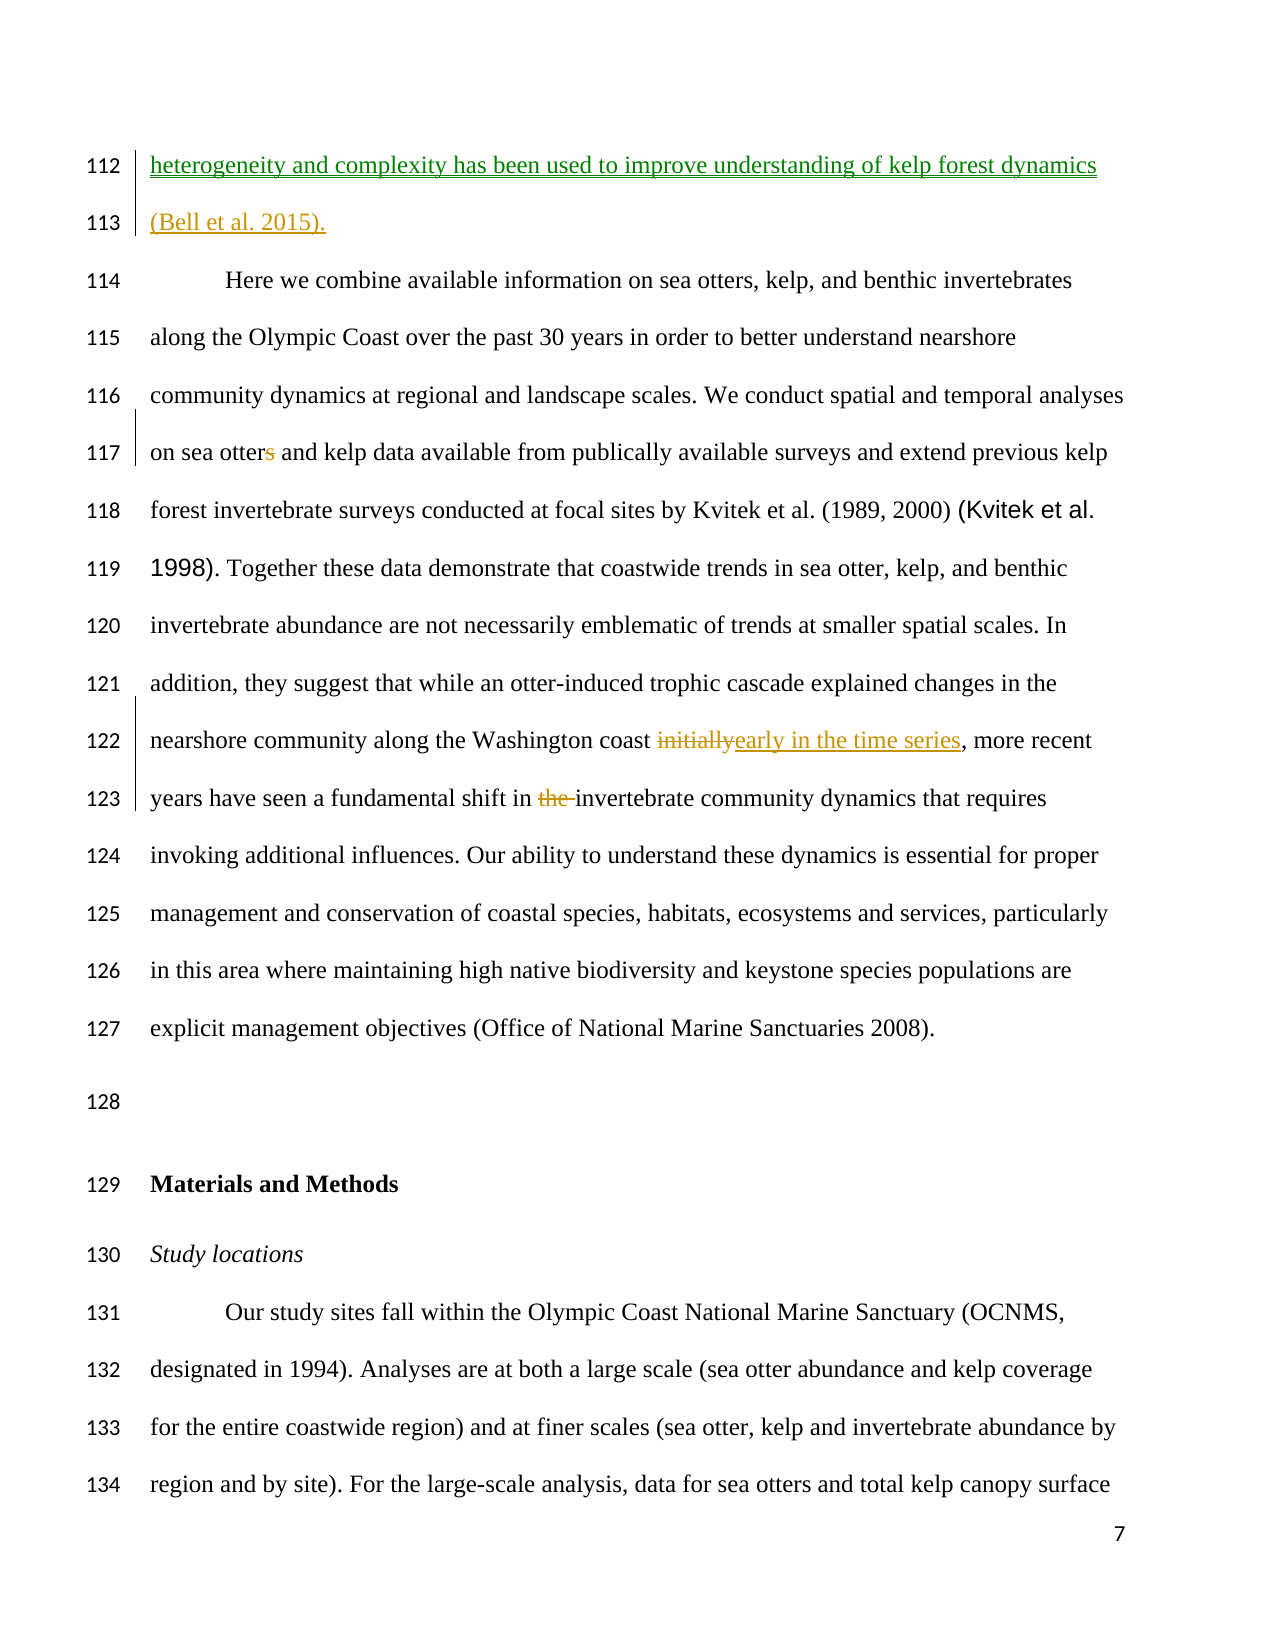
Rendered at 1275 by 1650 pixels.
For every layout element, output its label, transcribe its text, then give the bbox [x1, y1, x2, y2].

text Study locations [150, 1239, 1125, 1268]
text Materials and Methods [150, 1169, 1125, 1198]
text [150, 1297, 1125, 1498]
text Here we combine available information on sea otters, kelp, and benthic invertebrates along the Olympic Coast over the past 30 years in order to better understand nearshore community dynamics at regional and landscape scales. We conduct spatial and temporal analyses on sea otter and kelp data available from publically available surveys and extend previous kelp forest invertebrate surveys conducted at focal sites by Kvitek et al. (1989, 2000) (Kvitek et al. 1998). Together these data demonstrate that coastwide trends in sea otter, kelp, and benthic invertebrate abundance are not necessarily emblematic of trends at smaller spatial scales. In addition, they suggest that while an otter-induced trophic cascade explained changes in the nearshore community along the Washington coast , more recent years have seen a fundamental shift in invertebrate community dynamics that requires invoking additional influences. Our ability to understand these dynamics is essential for proper management and conservation of coastal species, habitats, ecosystems and services, particularly in this area where maintaining high native biodiversity and keystone species populations are explicit management objectives (Office of National Marine Sanctuaries 2008). [150, 265, 1125, 1041]
